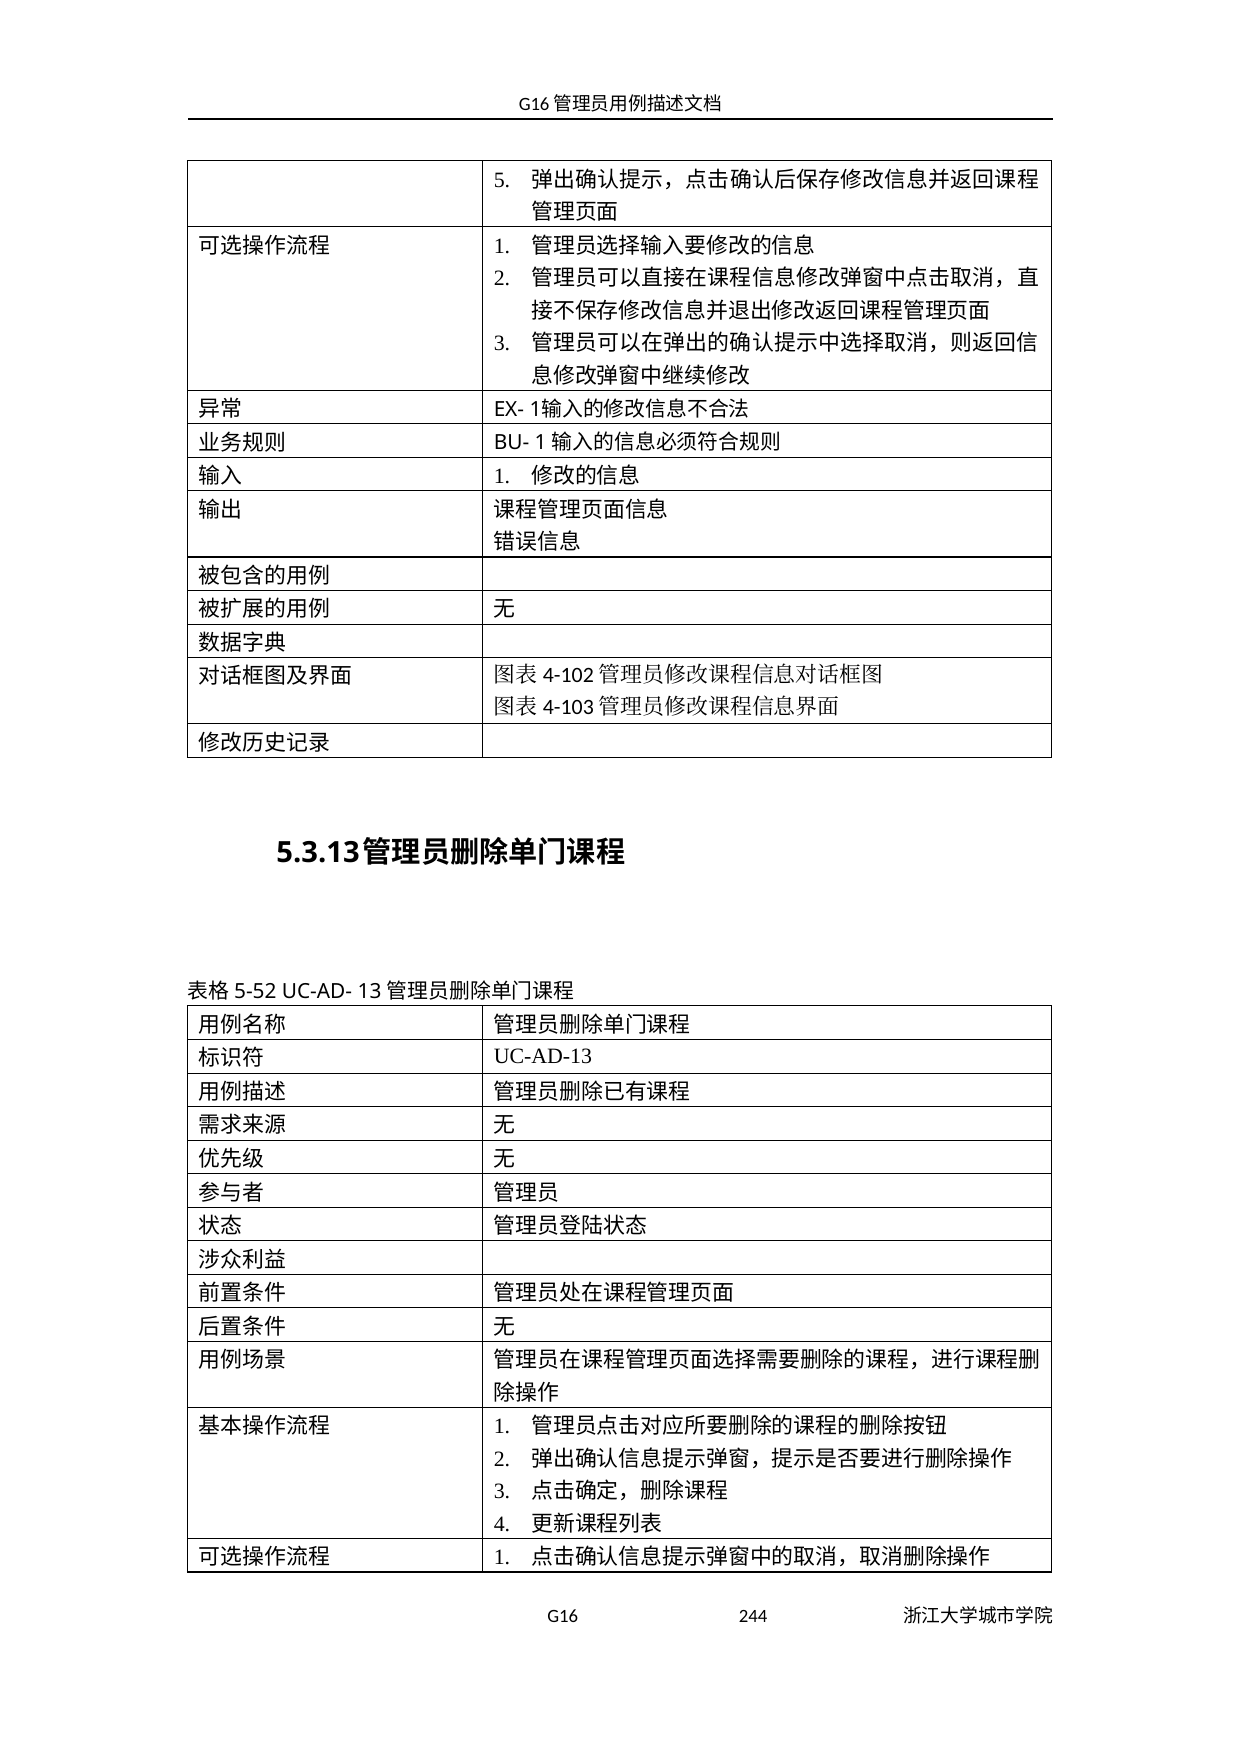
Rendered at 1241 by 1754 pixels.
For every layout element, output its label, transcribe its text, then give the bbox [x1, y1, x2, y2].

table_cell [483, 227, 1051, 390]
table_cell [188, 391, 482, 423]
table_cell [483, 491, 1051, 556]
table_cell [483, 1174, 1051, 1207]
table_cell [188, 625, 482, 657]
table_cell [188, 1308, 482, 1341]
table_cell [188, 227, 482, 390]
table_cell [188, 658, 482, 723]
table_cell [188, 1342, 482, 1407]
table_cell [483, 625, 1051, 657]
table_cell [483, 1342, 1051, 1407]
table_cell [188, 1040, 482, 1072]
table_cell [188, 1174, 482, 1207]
text 表格 5-52 UC-AD- 13 管理员删除单门课程 [187, 973, 1053, 1005]
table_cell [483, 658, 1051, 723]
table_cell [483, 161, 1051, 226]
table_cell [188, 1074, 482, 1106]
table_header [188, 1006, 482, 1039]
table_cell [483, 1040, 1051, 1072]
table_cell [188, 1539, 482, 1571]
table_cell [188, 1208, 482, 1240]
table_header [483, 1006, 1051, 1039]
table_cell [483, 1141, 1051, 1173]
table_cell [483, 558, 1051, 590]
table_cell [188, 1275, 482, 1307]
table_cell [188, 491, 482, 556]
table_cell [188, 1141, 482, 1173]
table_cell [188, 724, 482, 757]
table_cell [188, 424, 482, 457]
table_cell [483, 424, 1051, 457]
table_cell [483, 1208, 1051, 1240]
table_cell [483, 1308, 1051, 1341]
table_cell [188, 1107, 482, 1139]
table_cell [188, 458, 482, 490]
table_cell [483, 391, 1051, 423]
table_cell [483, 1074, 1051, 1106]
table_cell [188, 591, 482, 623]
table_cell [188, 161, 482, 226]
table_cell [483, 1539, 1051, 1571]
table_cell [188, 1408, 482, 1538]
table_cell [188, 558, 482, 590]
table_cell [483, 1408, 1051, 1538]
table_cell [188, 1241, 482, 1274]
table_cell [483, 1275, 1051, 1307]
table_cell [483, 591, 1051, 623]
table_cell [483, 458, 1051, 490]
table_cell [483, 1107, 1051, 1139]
subtitle 管理员删除单门课程 [276, 817, 1053, 882]
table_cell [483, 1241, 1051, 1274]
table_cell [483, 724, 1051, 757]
